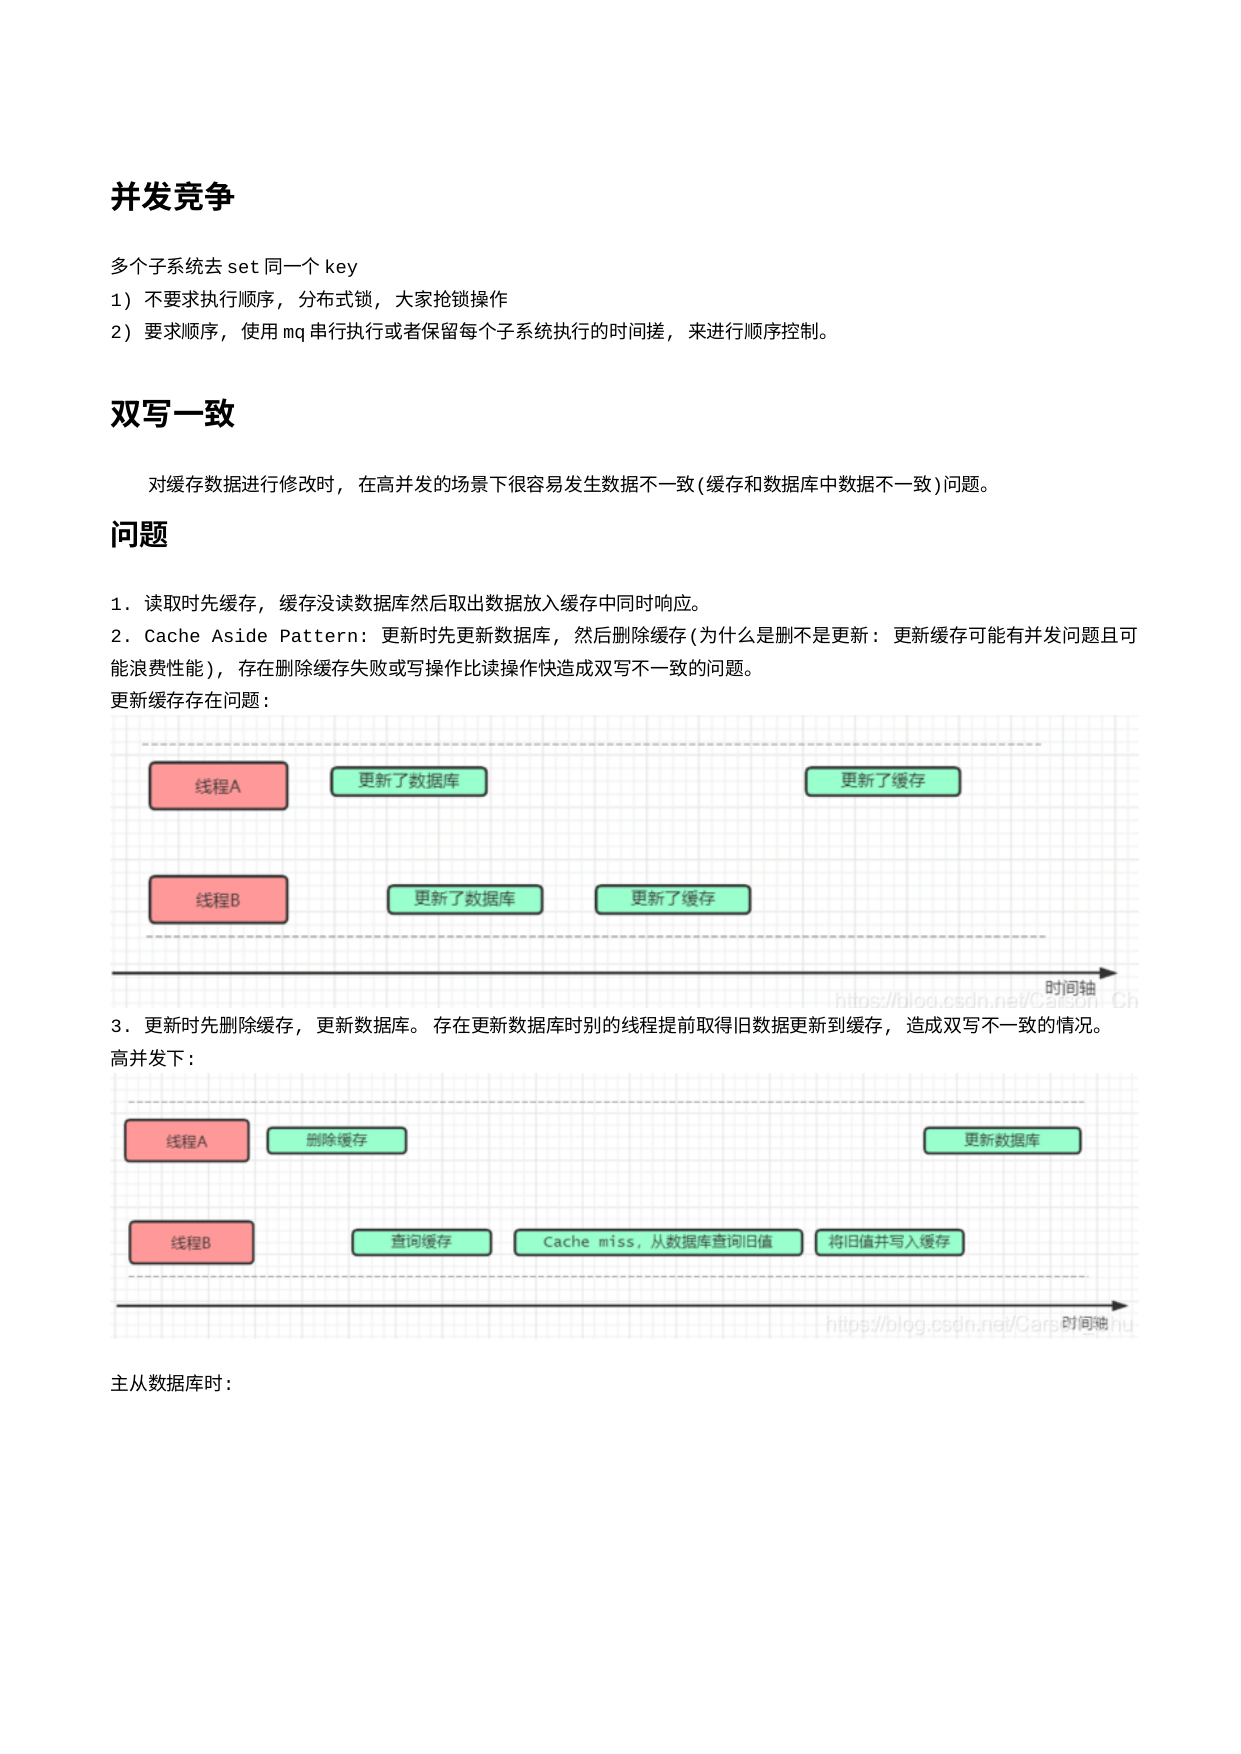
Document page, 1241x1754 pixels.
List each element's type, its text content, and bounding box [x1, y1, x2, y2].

subtitle 双写一致 [110, 379, 1139, 444]
subtitle 问题 [110, 500, 1139, 565]
list Cache Aside Pattern: 更新时先更新数据库, 然后删除缓存(为什么是删不是更新: 更新缓存可能有并发问题且可能浪费性能), 存在删除缓存失败或写操作比读操作快造成双写不一致的问题。 [110, 618, 1139, 683]
list 更新时先删除缓存, 更新数据库。 存在更新数据库时别的线程提前取得旧数据更新到缓存, 造成双写不一致的情况。 [110, 1008, 1139, 1041]
list 高并发下: [110, 1041, 1139, 1073]
subtitle 并发竞争 [110, 162, 1139, 227]
list 主从数据库时: [110, 1366, 1139, 1398]
list 读取时先缓存, 缓存没读数据库然后取出数据放入缓存中同时响应。 [110, 586, 1139, 618]
list 更新缓存存在问题: [110, 683, 1139, 715]
list 要求顺序, 使用mq串行执行或者保留每个子系统执行的时间搓, 来进行顺序控制。 [110, 314, 1139, 347]
text 对缓存数据进行修改时, 在高并发的场景下很容易发生数据不一致(缓存和数据库中数据不一致)问题。 [110, 467, 1139, 500]
text 多个子系统去set同一个key [110, 249, 1139, 282]
list 不要求执行顺序, 分布式锁, 大家抢锁操作 [110, 282, 1139, 314]
picture [110, 715, 1139, 1008]
picture [110, 1073, 1139, 1339]
